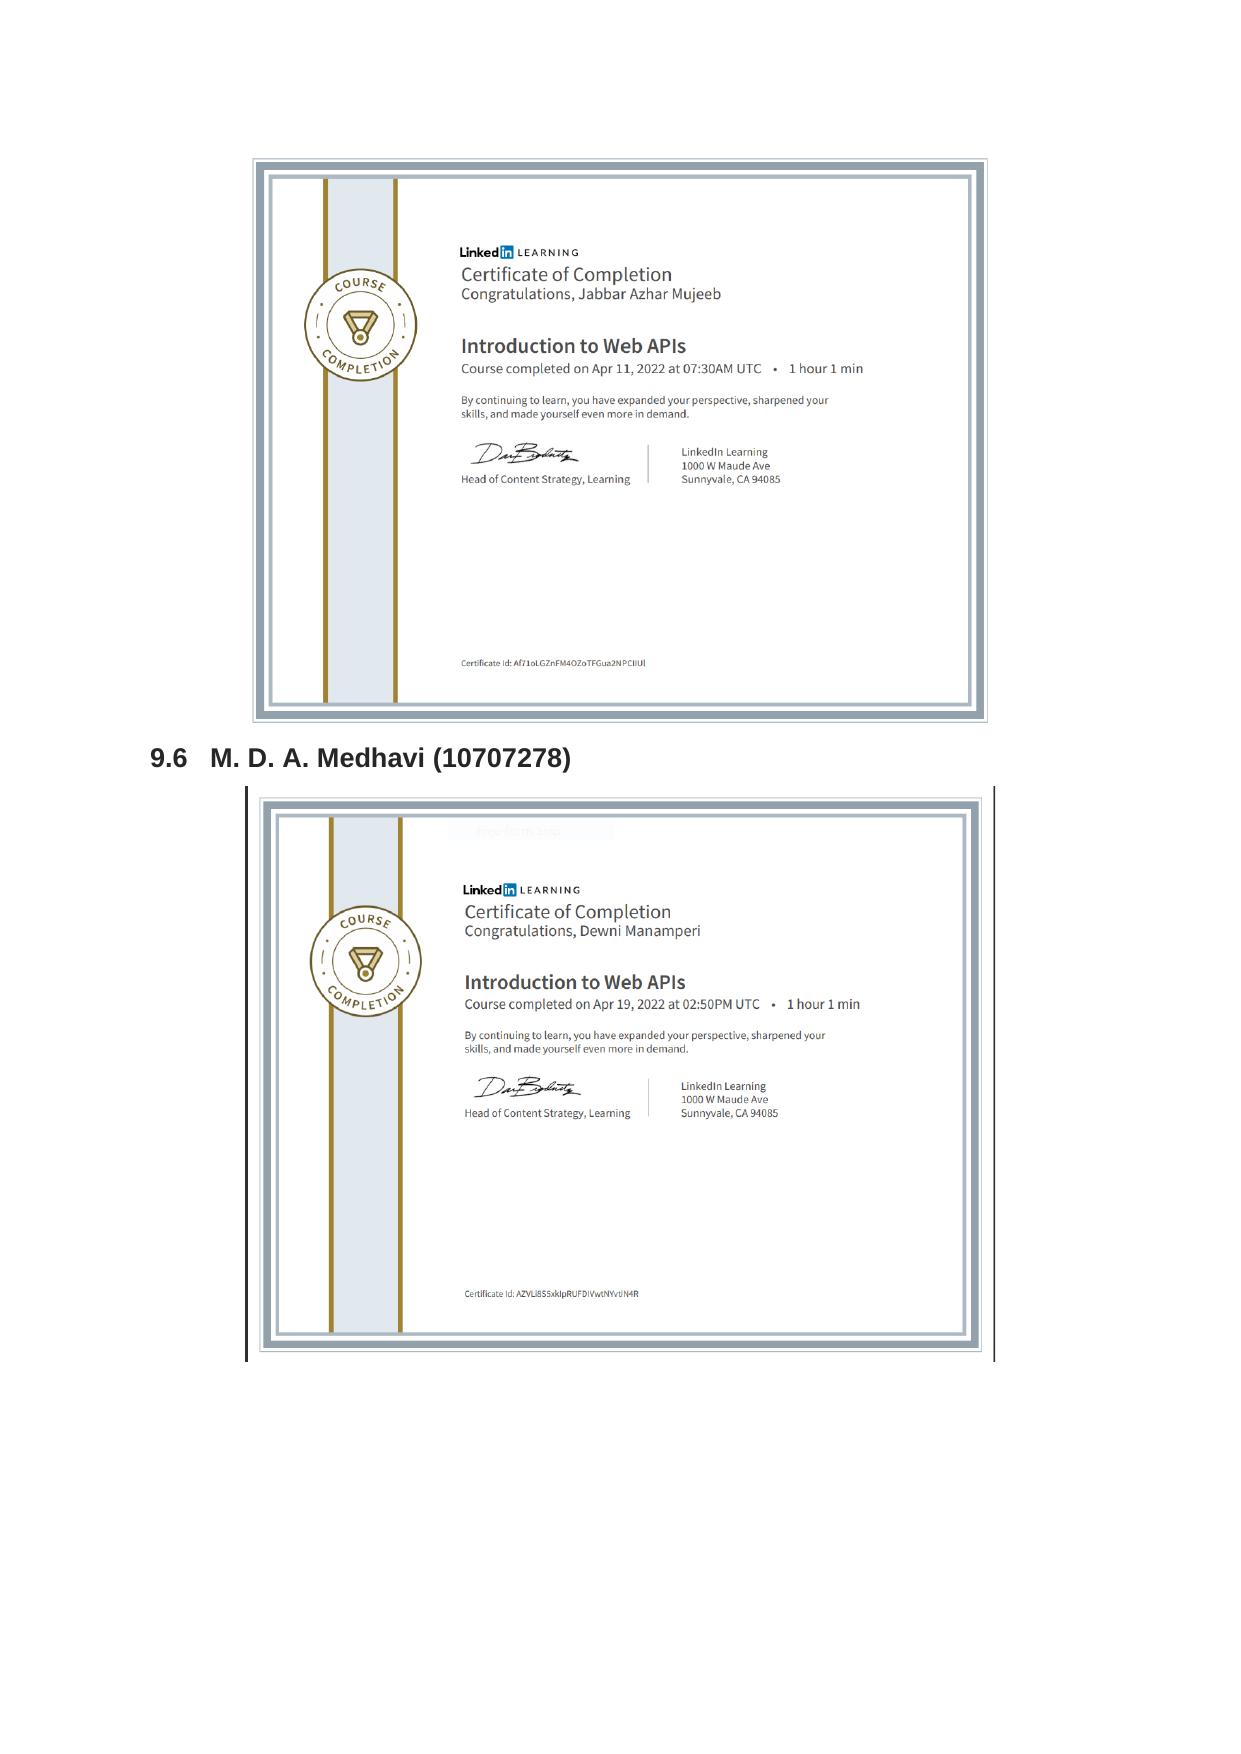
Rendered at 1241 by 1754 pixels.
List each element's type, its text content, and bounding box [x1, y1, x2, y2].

subtitle M. D. A. Medhavi (10707278) [150, 742, 1090, 774]
picture [245, 150, 995, 730]
picture [245, 786, 995, 1362]
